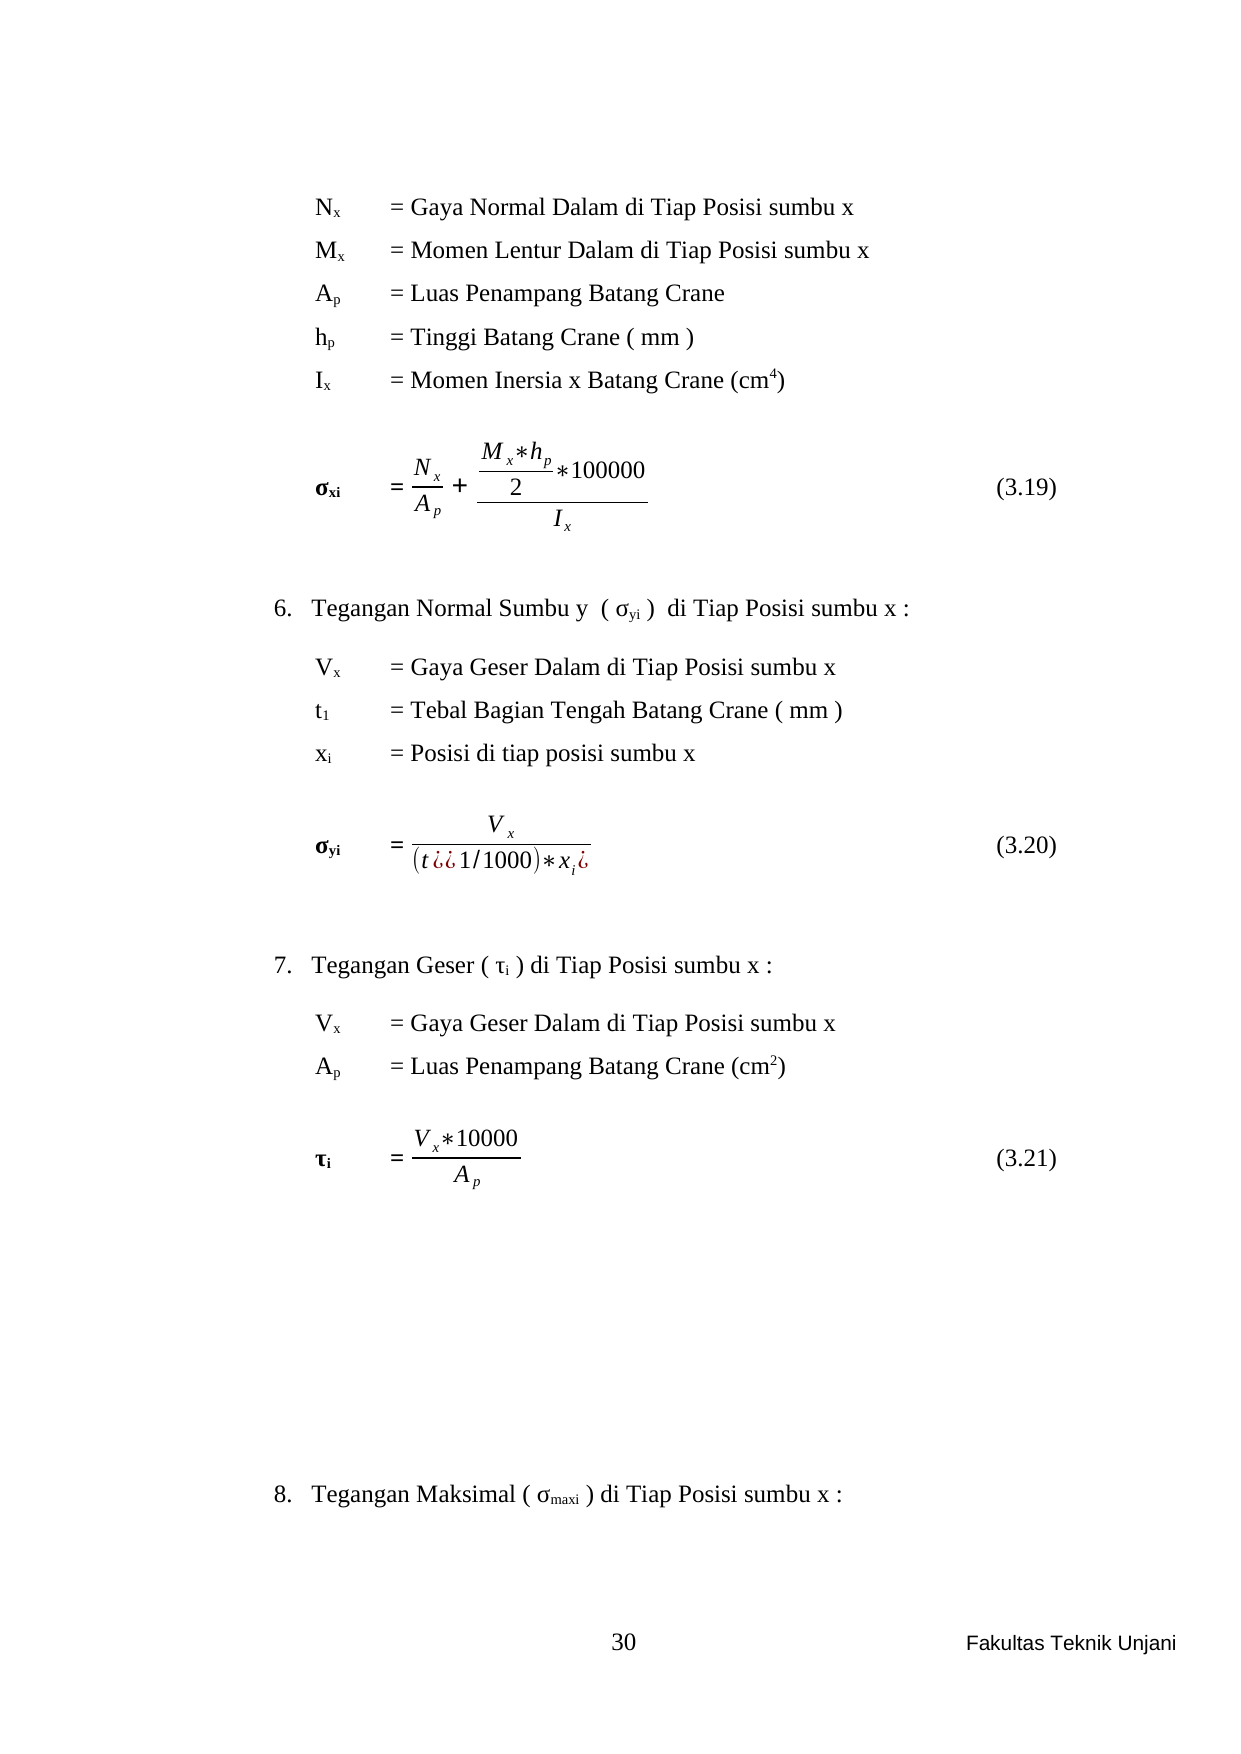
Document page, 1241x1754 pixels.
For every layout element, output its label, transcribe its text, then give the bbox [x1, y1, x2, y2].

table_cell σyi = (3.20) [300, 796, 1087, 907]
table_header Vx = Gaya Geser Dalam di Tiap Posisi sumbu x Ap = Luas Penampang Batang Crane (cm2) [300, 993, 1096, 1109]
list Tegangan Maksimal ( σmaxi ) di Tiap Posisi sumbu x : [274, 1479, 1063, 1508]
table_cell τi = (3.21) [300, 1110, 1096, 1220]
list Tegangan Normal Sumbu y ( σyi ) di Tiap Posisi sumbu x : [274, 593, 1063, 622]
table_header Nx = Gaya Normal Dalam di Tiap Posisi sumbu x Mx = Momen Lentur Dalam di Tiap Posisi sumbu x Ap = Luas Penampang Batang Crane hp = Tinggi Batang Crane ( mm ) Ix = Momen Inersia x Batang Crane (cm4) [300, 177, 1115, 423]
table_header Vx = Gaya Geser Dalam di Tiap Posisi sumbu x t1 = Tebal Bagian Tengah Batang Crane ( mm ) xi = Posisi di tiap posisi sumbu x [300, 637, 1087, 796]
table_cell σxi = + (3.19) [300, 423, 1115, 565]
list Tegangan Geser ( τi ) di Tiap Posisi sumbu x : [274, 950, 1063, 979]
